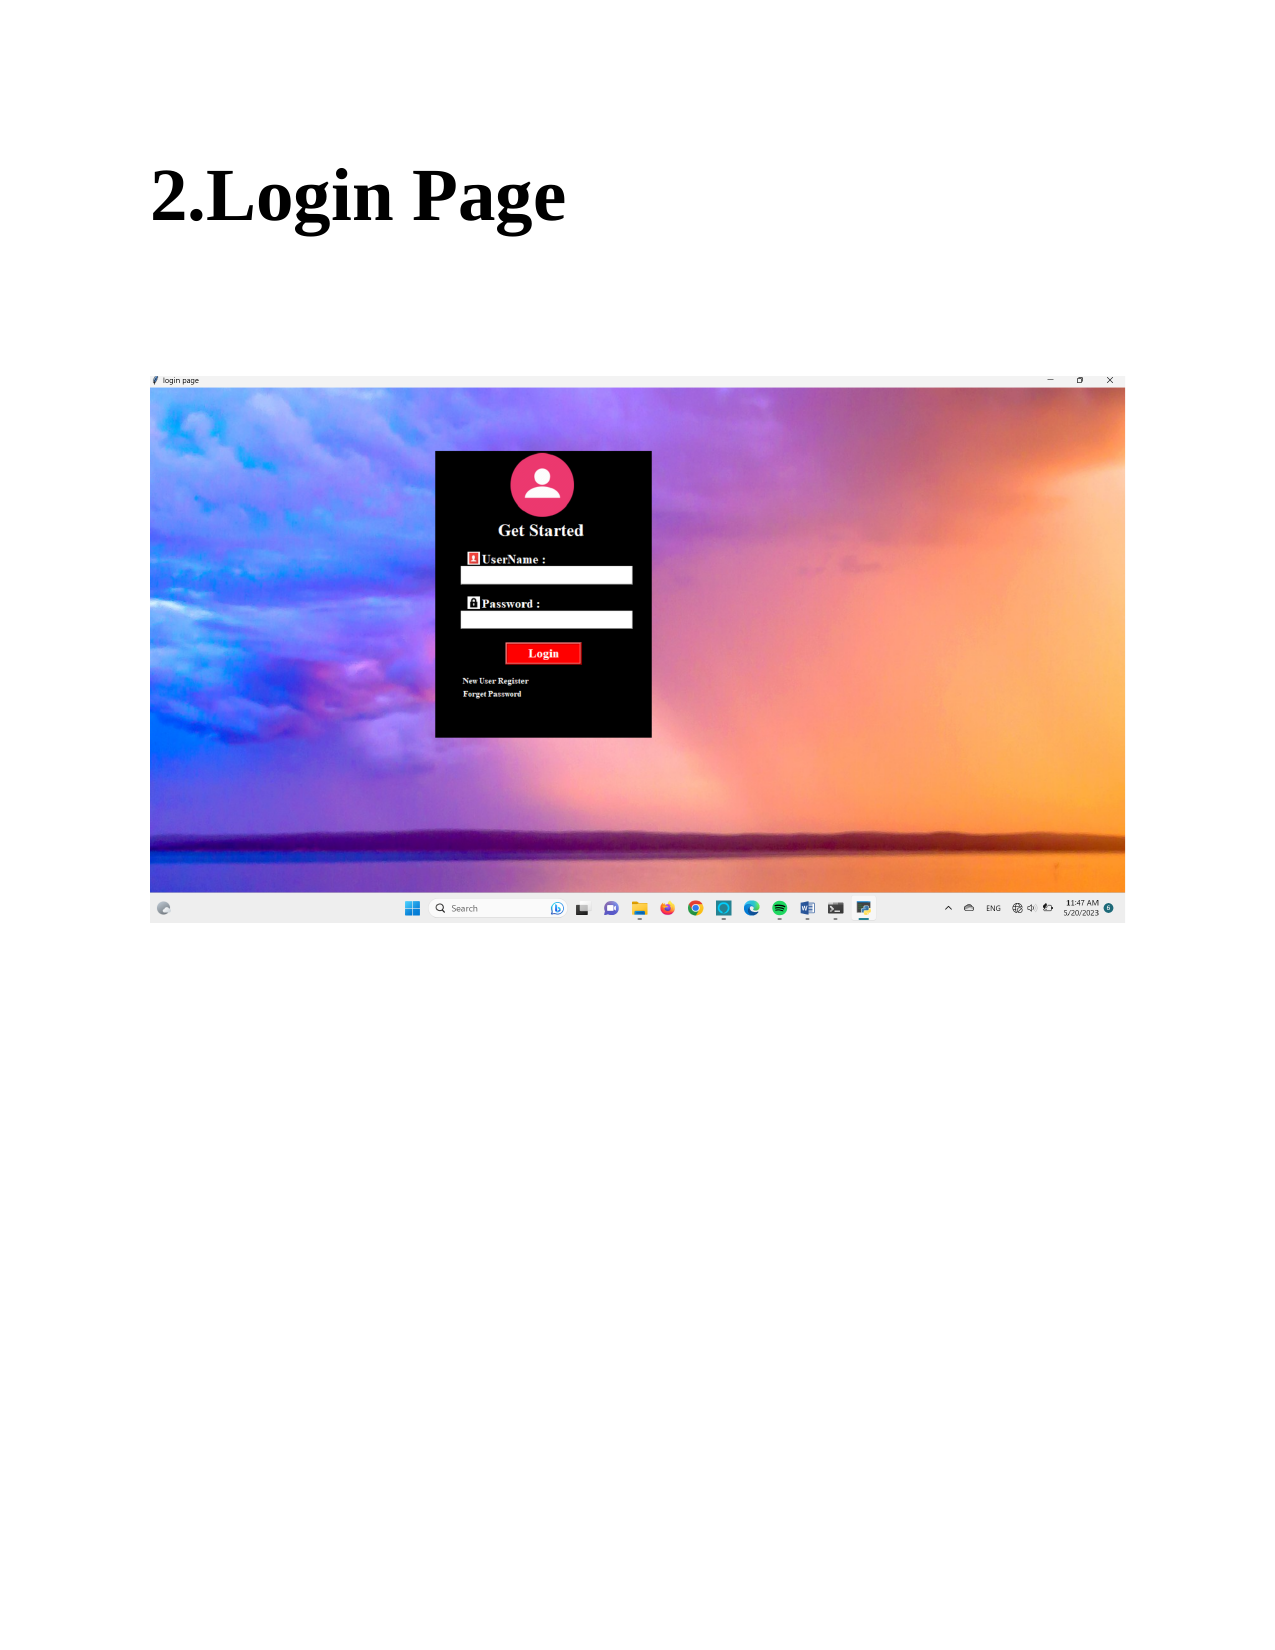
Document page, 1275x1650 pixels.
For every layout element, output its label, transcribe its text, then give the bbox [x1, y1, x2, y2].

picture [150, 376, 1125, 923]
text 2.Login Page [150, 150, 1125, 236]
